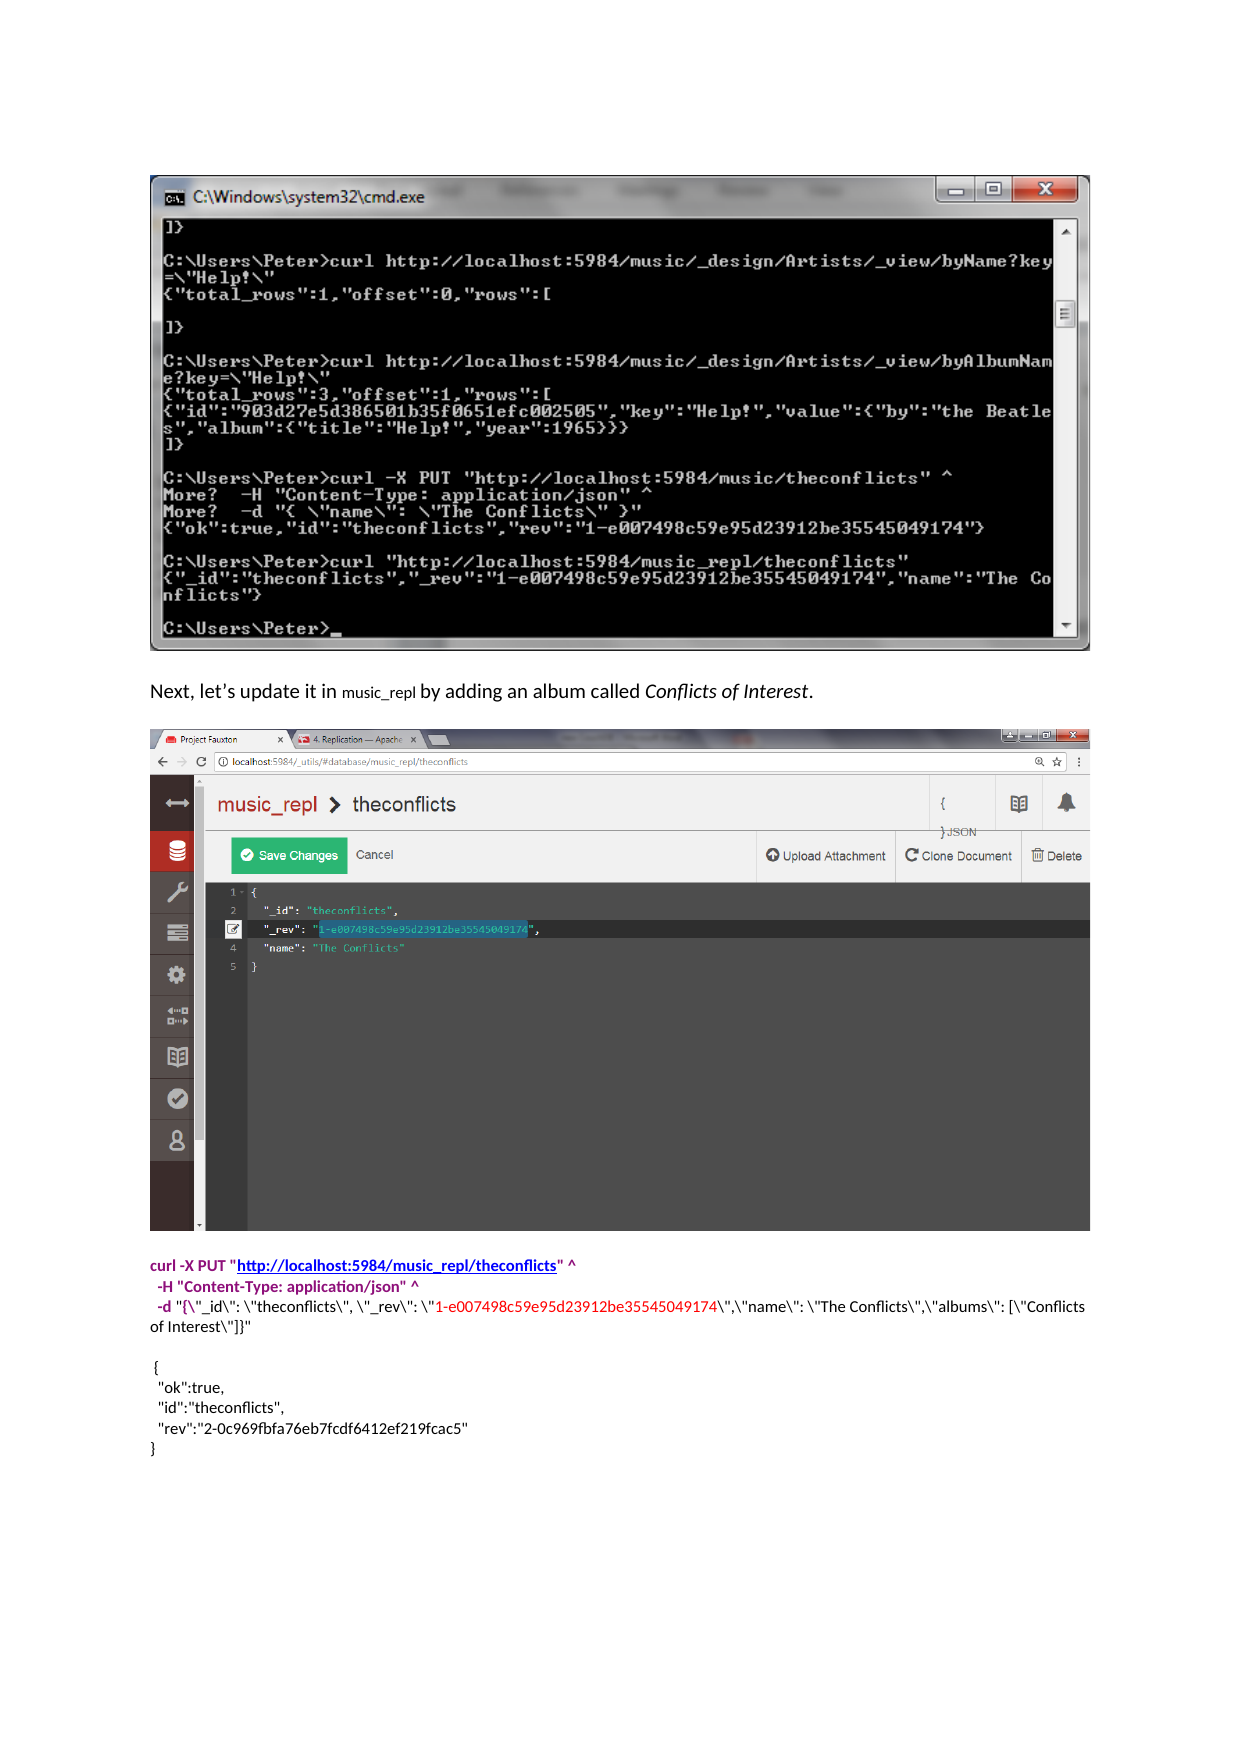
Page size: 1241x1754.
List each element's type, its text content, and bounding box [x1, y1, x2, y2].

text } [150, 1438, 1090, 1459]
text { [150, 1357, 1090, 1377]
picture [150, 729, 1091, 1231]
text curl -X PUT "http://localhost:5984/music_repl/theconflicts" ^ -H "Content-Type: application/json" ^ -d "{\"_id\": \"theconflicts\", \"_rev\": \"1-e007498c59e95d23912be35545049174\",\"name\": \"The Conflicts\",\"albums\": [\"Conflicts of Interest\"]}" [150, 1256, 1090, 1337]
text "ok":true, "id":"theconflicts", "rev":"2-0c969fbfa76eb7fcdf6412ef219fcac5" [150, 1377, 1090, 1438]
text Next, let’s update it in music_repl by adding an album called Conflicts of Interest. [150, 678, 1090, 704]
picture [150, 175, 1091, 651]
